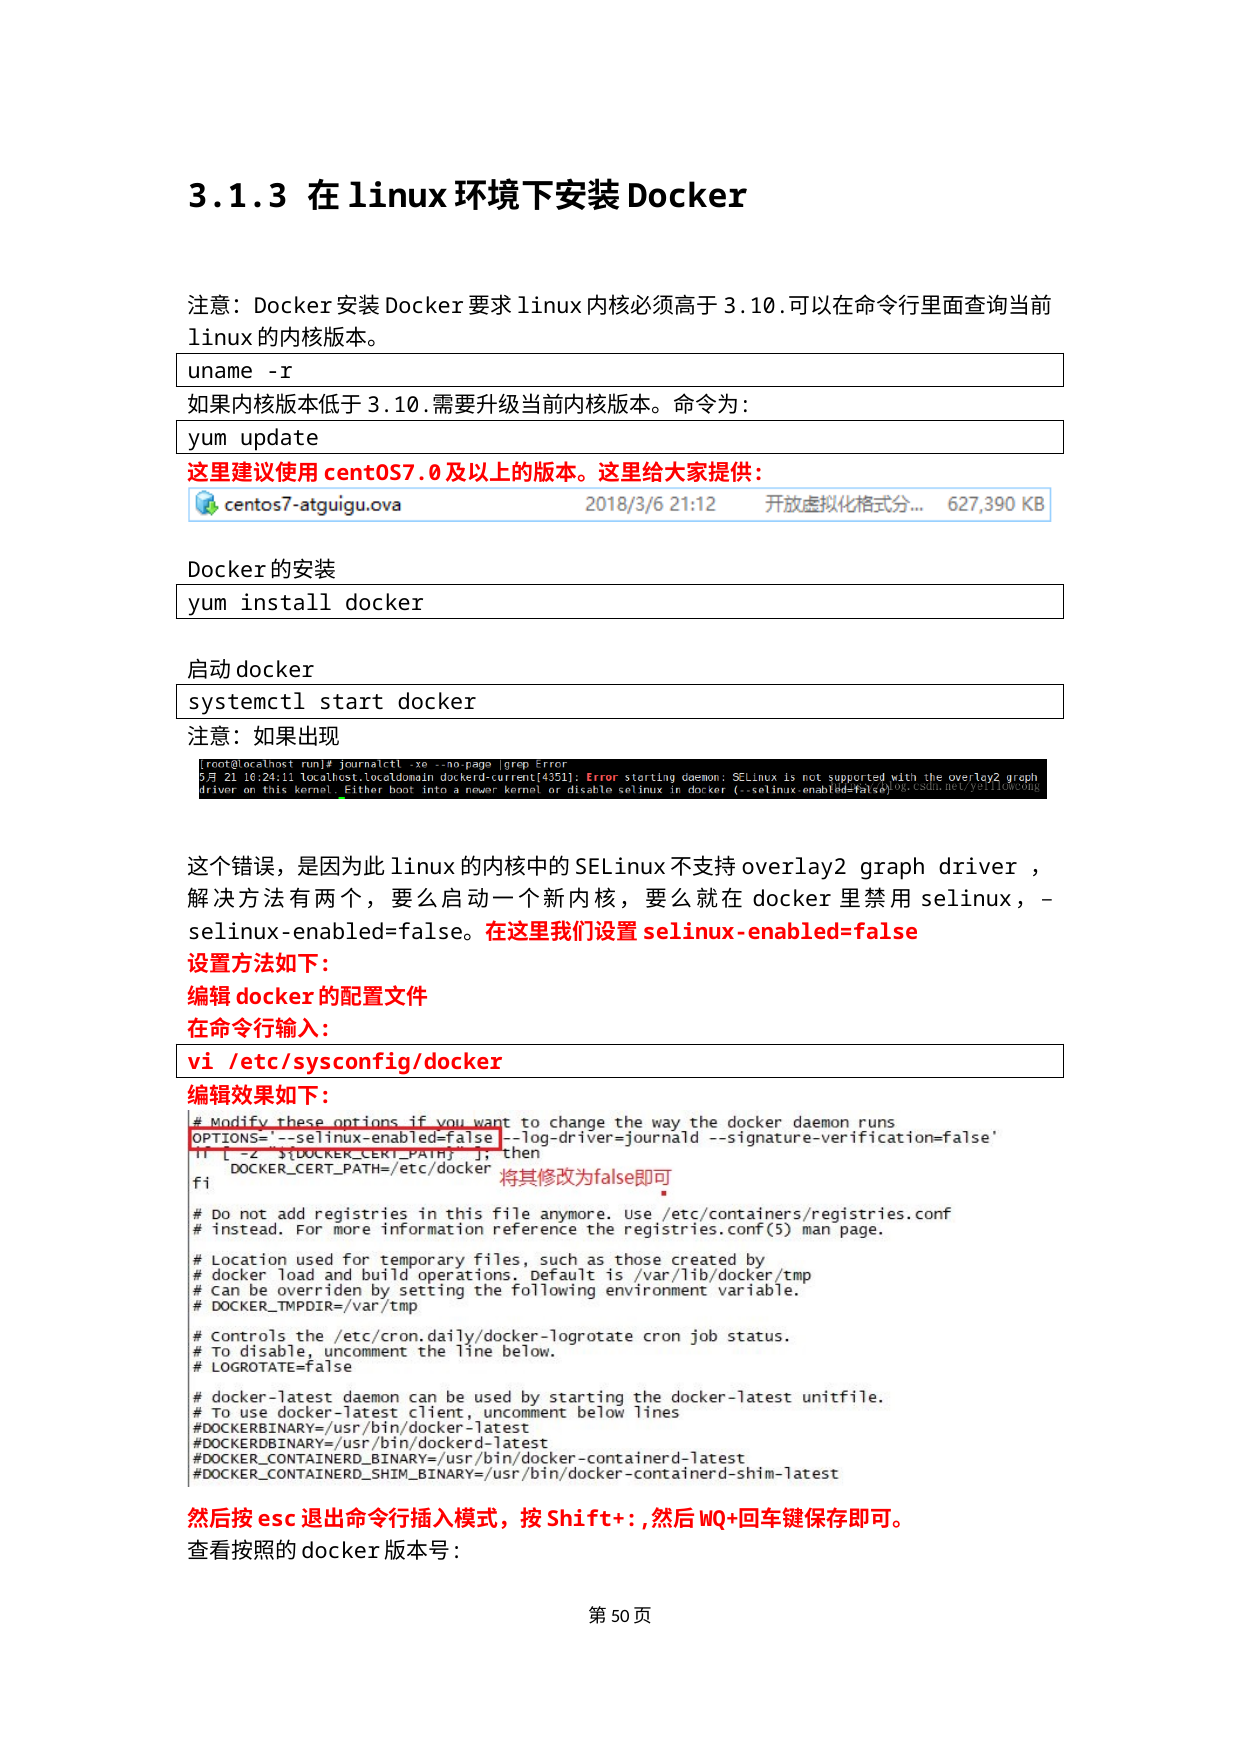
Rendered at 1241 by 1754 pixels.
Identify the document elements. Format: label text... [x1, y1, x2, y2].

text 这里建议使用centOS7.0及以上的版本。这里给大家提供: [187, 454, 1053, 486]
picture [187, 486, 1053, 522]
text Docker的安装 [187, 552, 1053, 584]
text 设置方法如下: [187, 946, 1053, 978]
table_header yum update [177, 421, 1063, 453]
text 编辑效果如下: [187, 1078, 1053, 1110]
text 注意：Docker安装Docker要求linux内核必须高于3.10.可以在命令行里面查询当前linux的内核版本。 [187, 288, 1053, 353]
text 然后按esc退出命令行插入模式，按Shift+:,然后WQ+回车键保存即可。 [187, 1501, 1053, 1533]
text 查看按照的docker版本号: [187, 1533, 1053, 1566]
table_header uname -r [177, 354, 1063, 386]
table_header yum install docker [177, 585, 1063, 618]
text 在命令行输入: [187, 1011, 1053, 1043]
text 编辑docker的配置文件 [187, 978, 1053, 1011]
subtitle 3.1.3 在linux环境下安装Docker [187, 160, 1053, 225]
text 启动docker [187, 651, 1053, 684]
picture [187, 1110, 1053, 1487]
table_header vi /etc/sysconfig/docker [177, 1045, 1063, 1077]
table_header systemctl start docker [177, 685, 1063, 717]
text 这个错误，是因为此linux的内核中的SELinux不支持 overlay2 graph driver ，解决方法有两个，要么启动一个新内核，要么就在docker里禁用selinux，–selinux-enabled=false。在这里我们设置selinux-enabled=false [187, 848, 1053, 946]
text 注意：如果出现 [187, 719, 1053, 751]
picture [187, 751, 1053, 818]
text 如果内核版本低于3.10.需要升级当前内核版本。命令为: [187, 387, 1053, 420]
